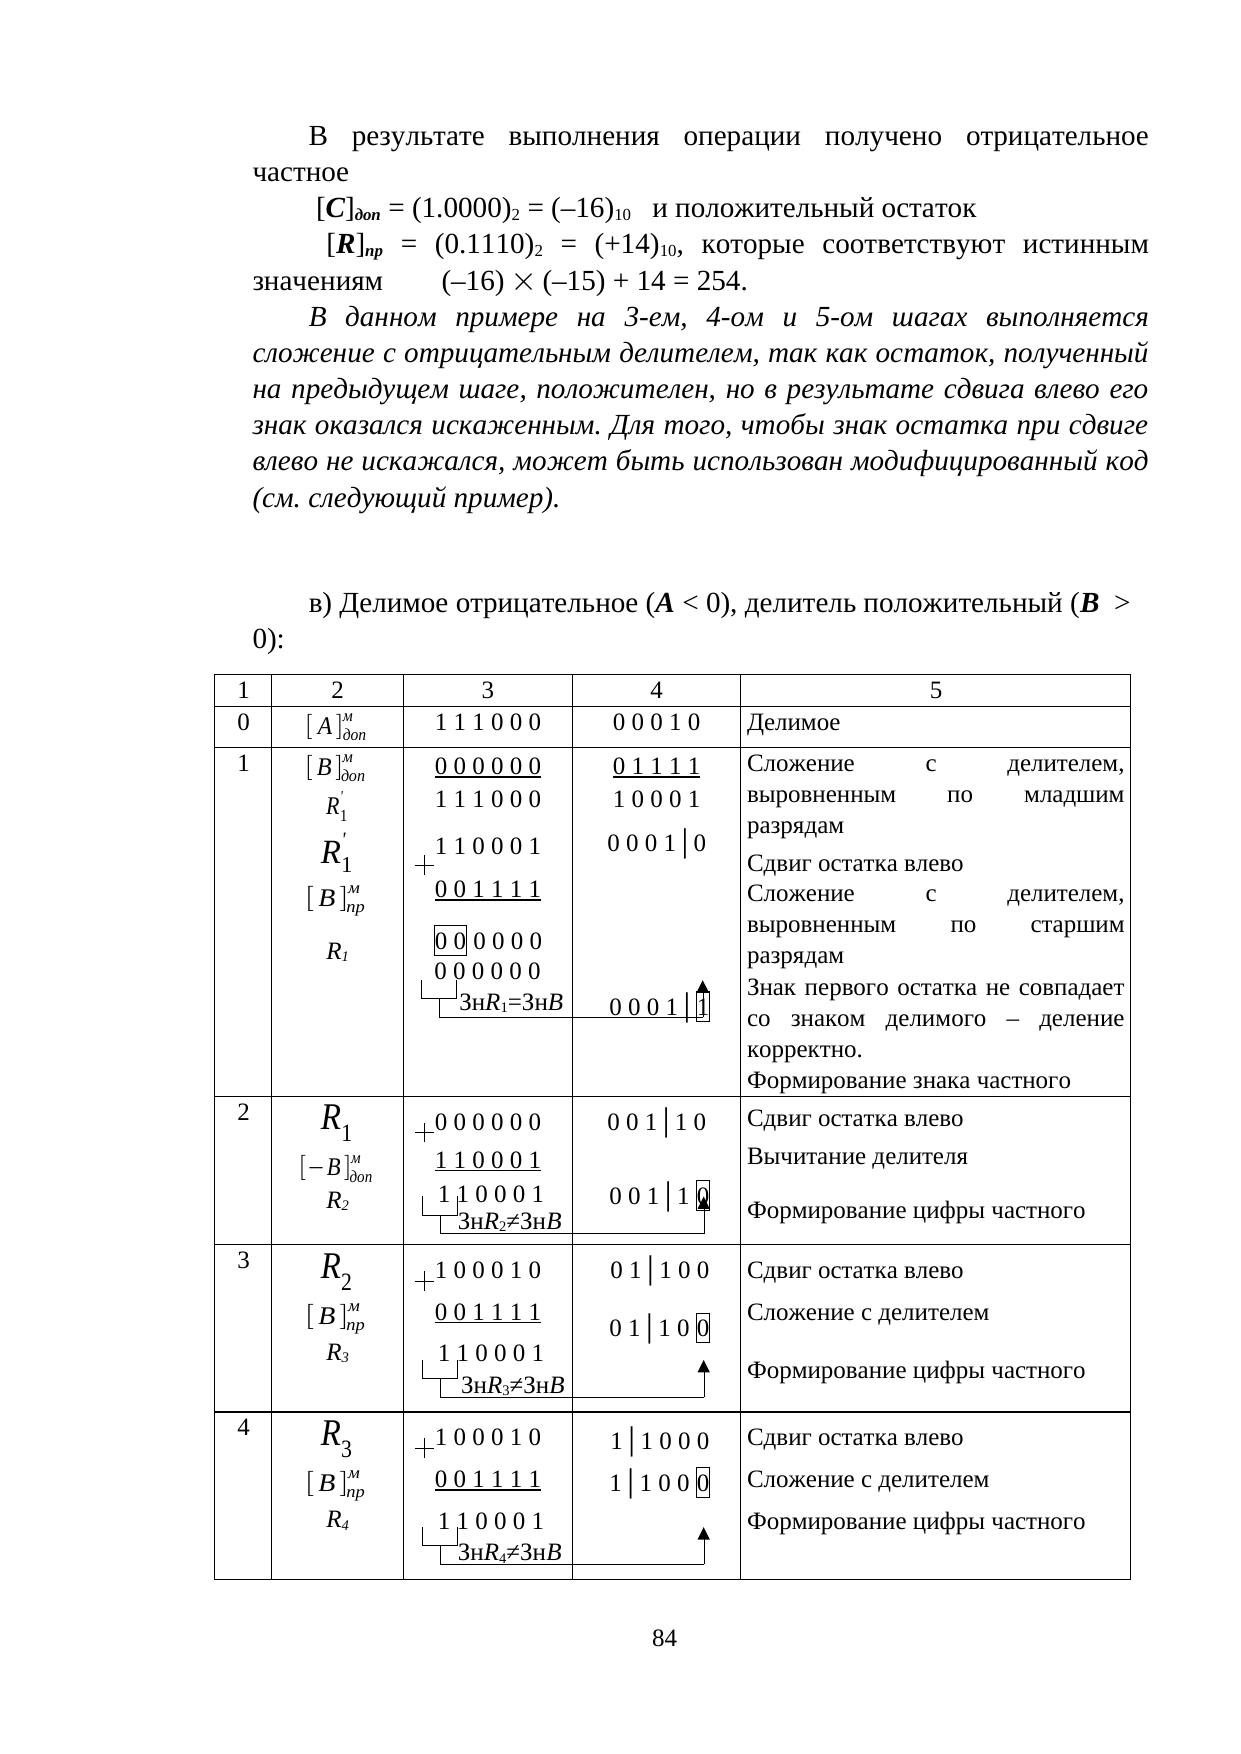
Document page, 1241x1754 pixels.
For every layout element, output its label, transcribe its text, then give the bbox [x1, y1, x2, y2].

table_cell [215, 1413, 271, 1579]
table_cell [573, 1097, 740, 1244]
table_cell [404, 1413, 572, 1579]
text В данном примере на 3-ем, 4-ом и 5-ом шагах выполняется сложение с отрицательным делителем, так как остаток, полученный на предыдущем шаге, положителен, но в результате сдвига влево его знак оказался искаженным. Для того, чтобы знак остатка при сдвиге влево не искажался, может быть использован модифицированный код (см. следующий пример). [252, 299, 1149, 513]
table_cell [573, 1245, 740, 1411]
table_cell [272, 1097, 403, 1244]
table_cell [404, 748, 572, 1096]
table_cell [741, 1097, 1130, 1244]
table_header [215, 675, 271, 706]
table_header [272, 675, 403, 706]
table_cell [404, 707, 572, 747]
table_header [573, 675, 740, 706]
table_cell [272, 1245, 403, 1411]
text В результате выполнения операции получено отрицательное частное [252, 118, 1149, 188]
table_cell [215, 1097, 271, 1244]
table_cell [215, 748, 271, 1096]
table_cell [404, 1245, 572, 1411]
text [C]доп = (1.0000)2 = (–16)10 и положительный остаток [252, 190, 1045, 224]
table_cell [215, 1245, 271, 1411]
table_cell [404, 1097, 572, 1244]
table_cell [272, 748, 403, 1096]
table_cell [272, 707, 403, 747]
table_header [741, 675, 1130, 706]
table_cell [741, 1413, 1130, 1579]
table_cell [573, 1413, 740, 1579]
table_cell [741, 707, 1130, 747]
text в) Делимое отрицательное (A < 0), делитель положительный (B > 0): [252, 585, 1131, 655]
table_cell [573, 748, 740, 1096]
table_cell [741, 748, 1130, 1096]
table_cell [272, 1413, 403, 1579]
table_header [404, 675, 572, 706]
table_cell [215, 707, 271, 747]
text [R]пр = (0.1110)2 = (+14)10, которые соответствуют истинным значениям (–16) (–15) + 14 = 254. [252, 227, 1149, 296]
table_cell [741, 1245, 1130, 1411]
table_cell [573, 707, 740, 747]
